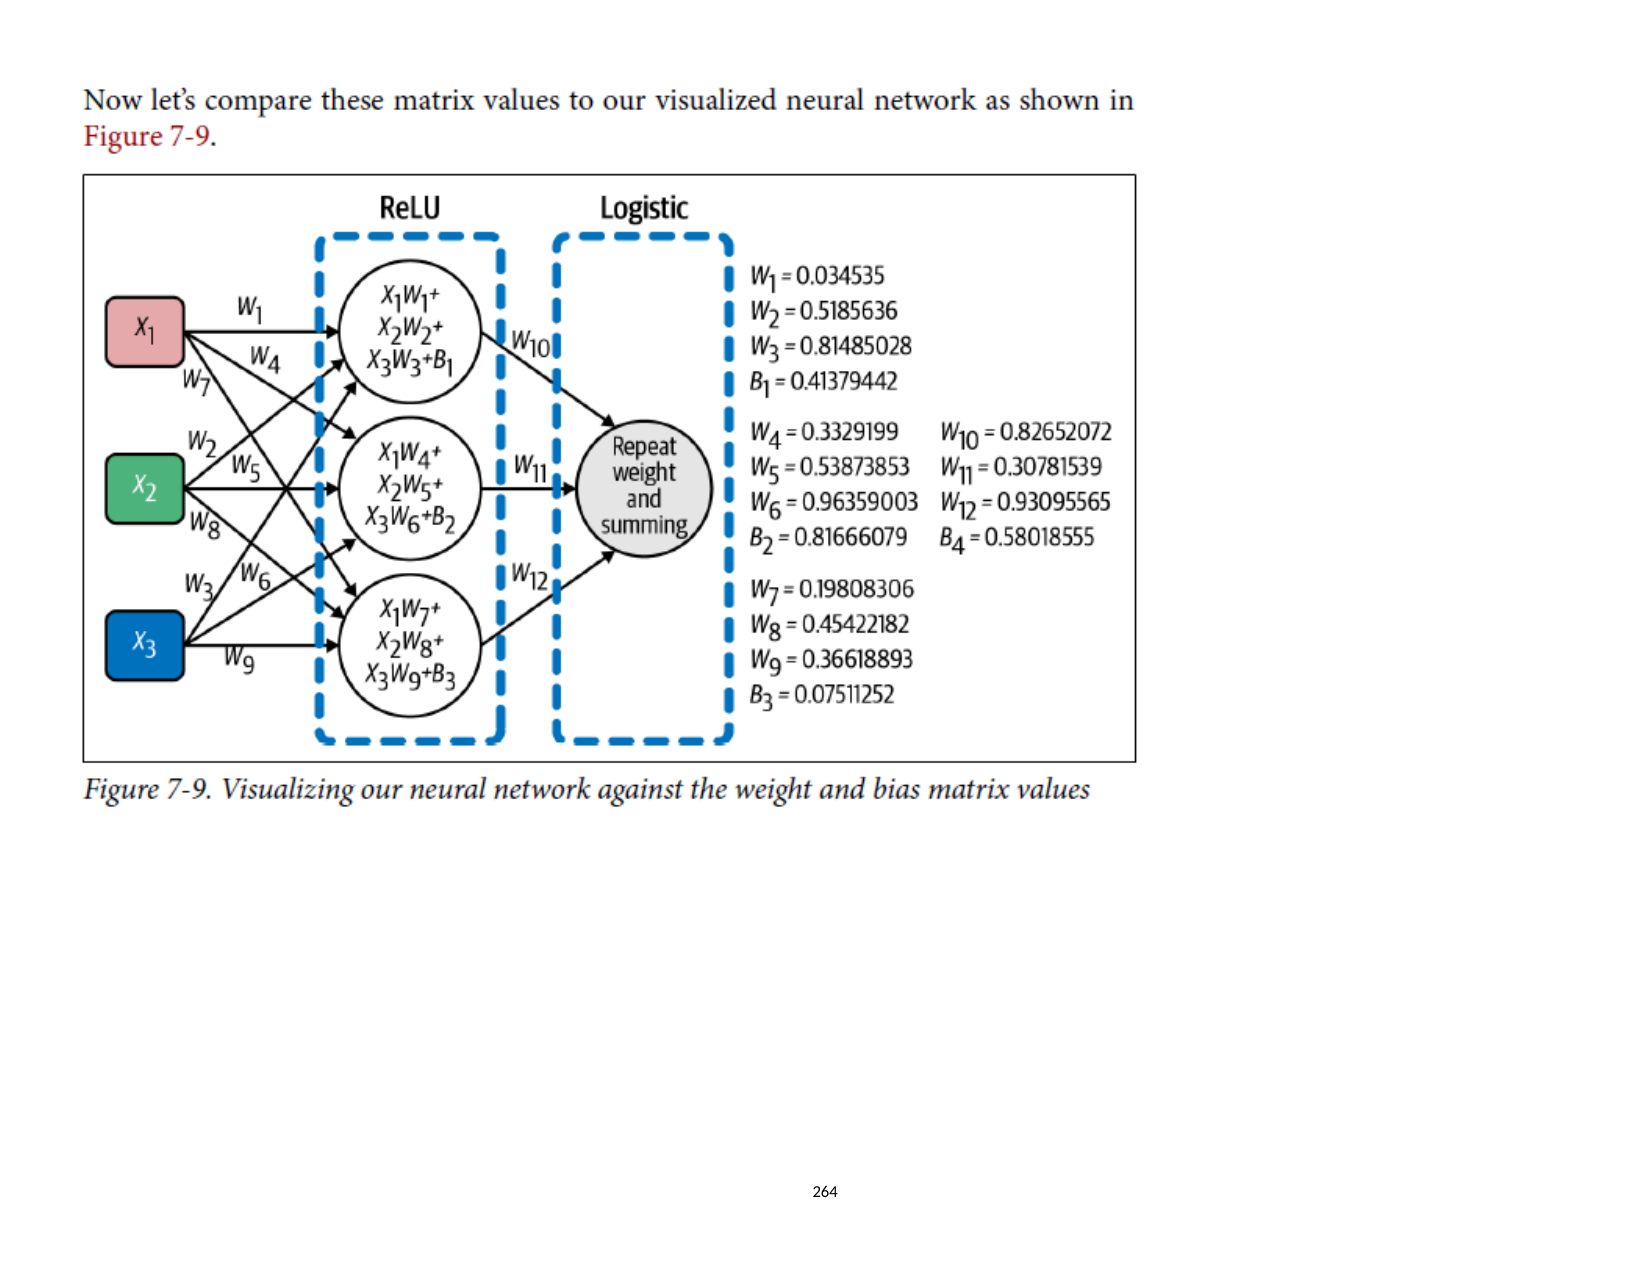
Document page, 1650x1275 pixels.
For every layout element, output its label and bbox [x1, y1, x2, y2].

picture [75, 75, 1146, 821]
